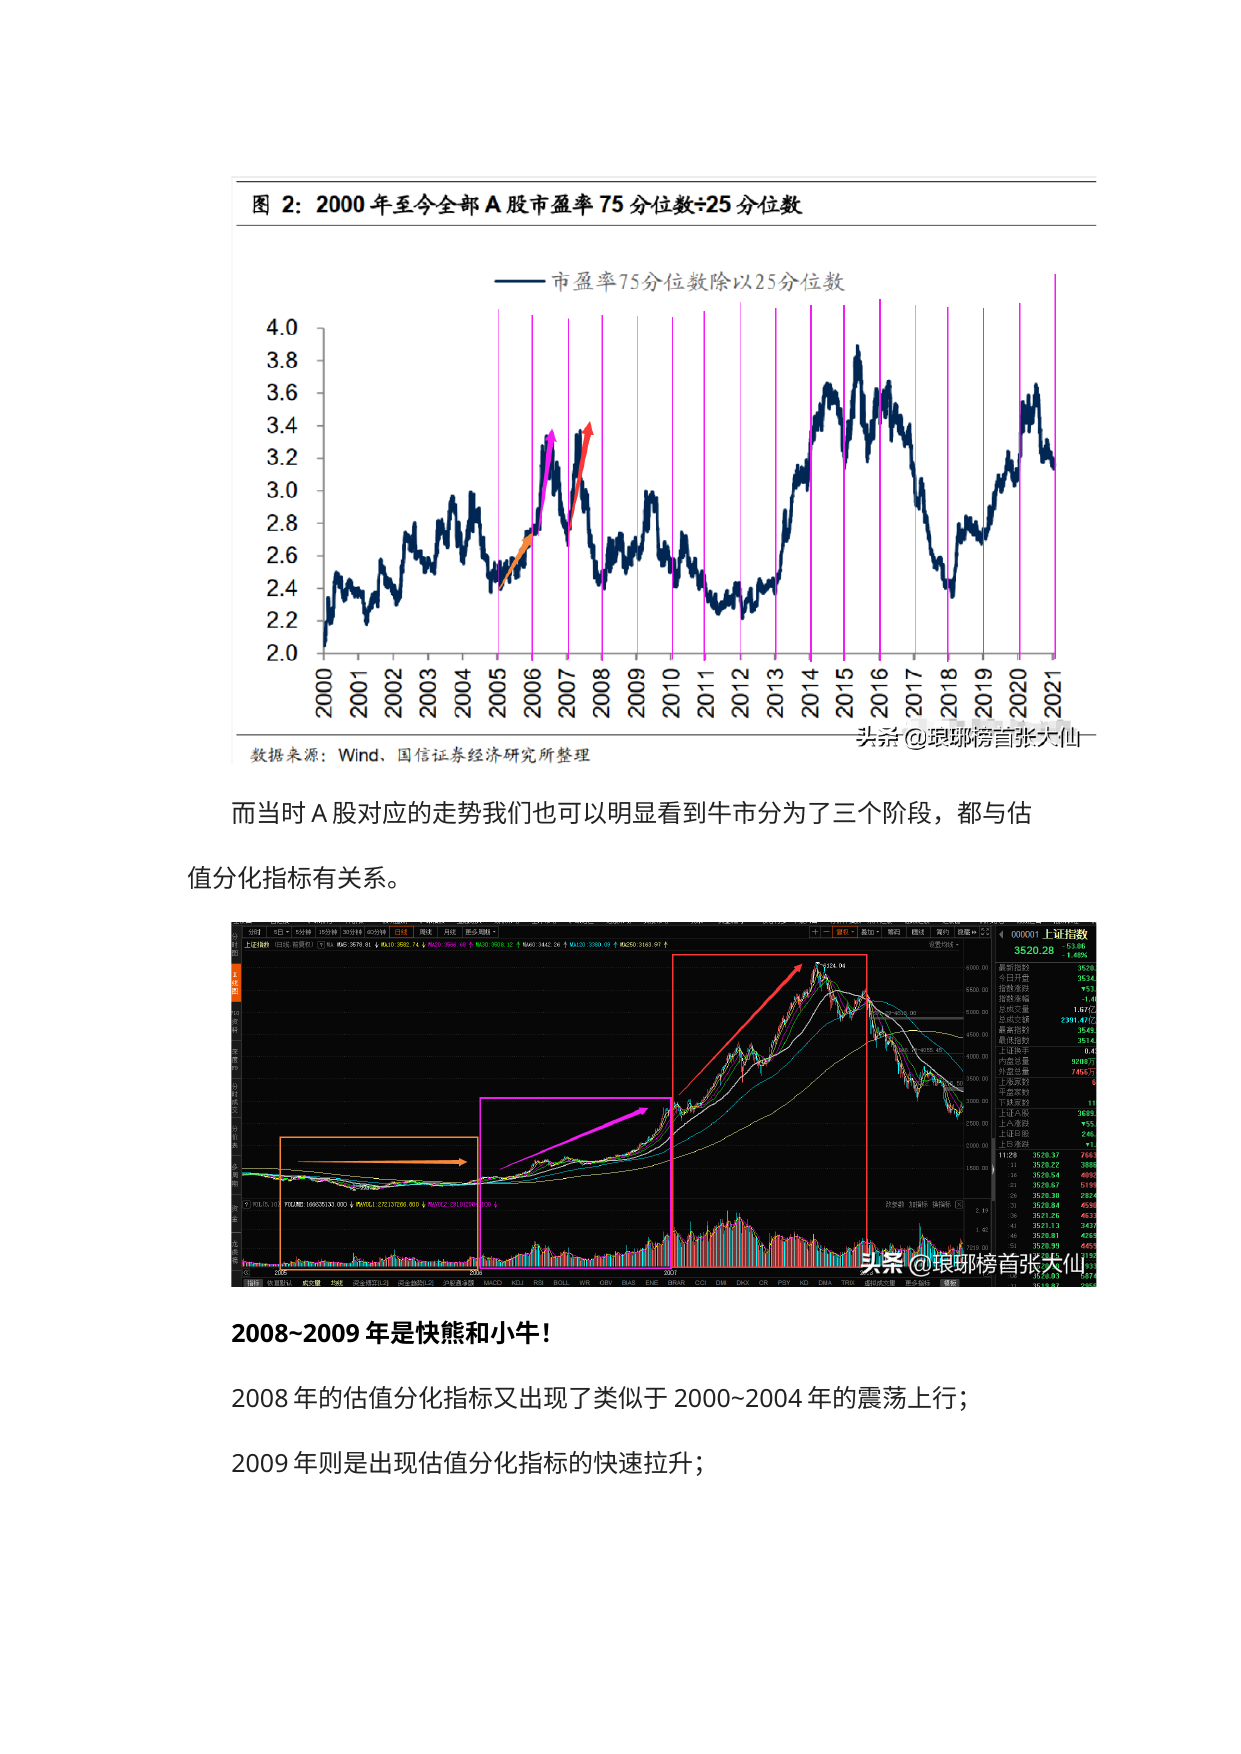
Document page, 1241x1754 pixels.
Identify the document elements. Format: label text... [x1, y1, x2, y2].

text 而当时A股对应的走势我们也可以明显看到牛市分为了三个阶段，都与估值分化指标有关系。 [187, 779, 1053, 909]
picture [231, 922, 1097, 1287]
text 2008年的估值分化指标又出现了类似于2000~2004年的震荡上行； [187, 1364, 1053, 1429]
picture [231, 176, 1097, 765]
text 2009年则是出现估值分化指标的快速拉升； [187, 1429, 1053, 1494]
text 2008~2009年是快熊和小牛！ [187, 1299, 1053, 1364]
